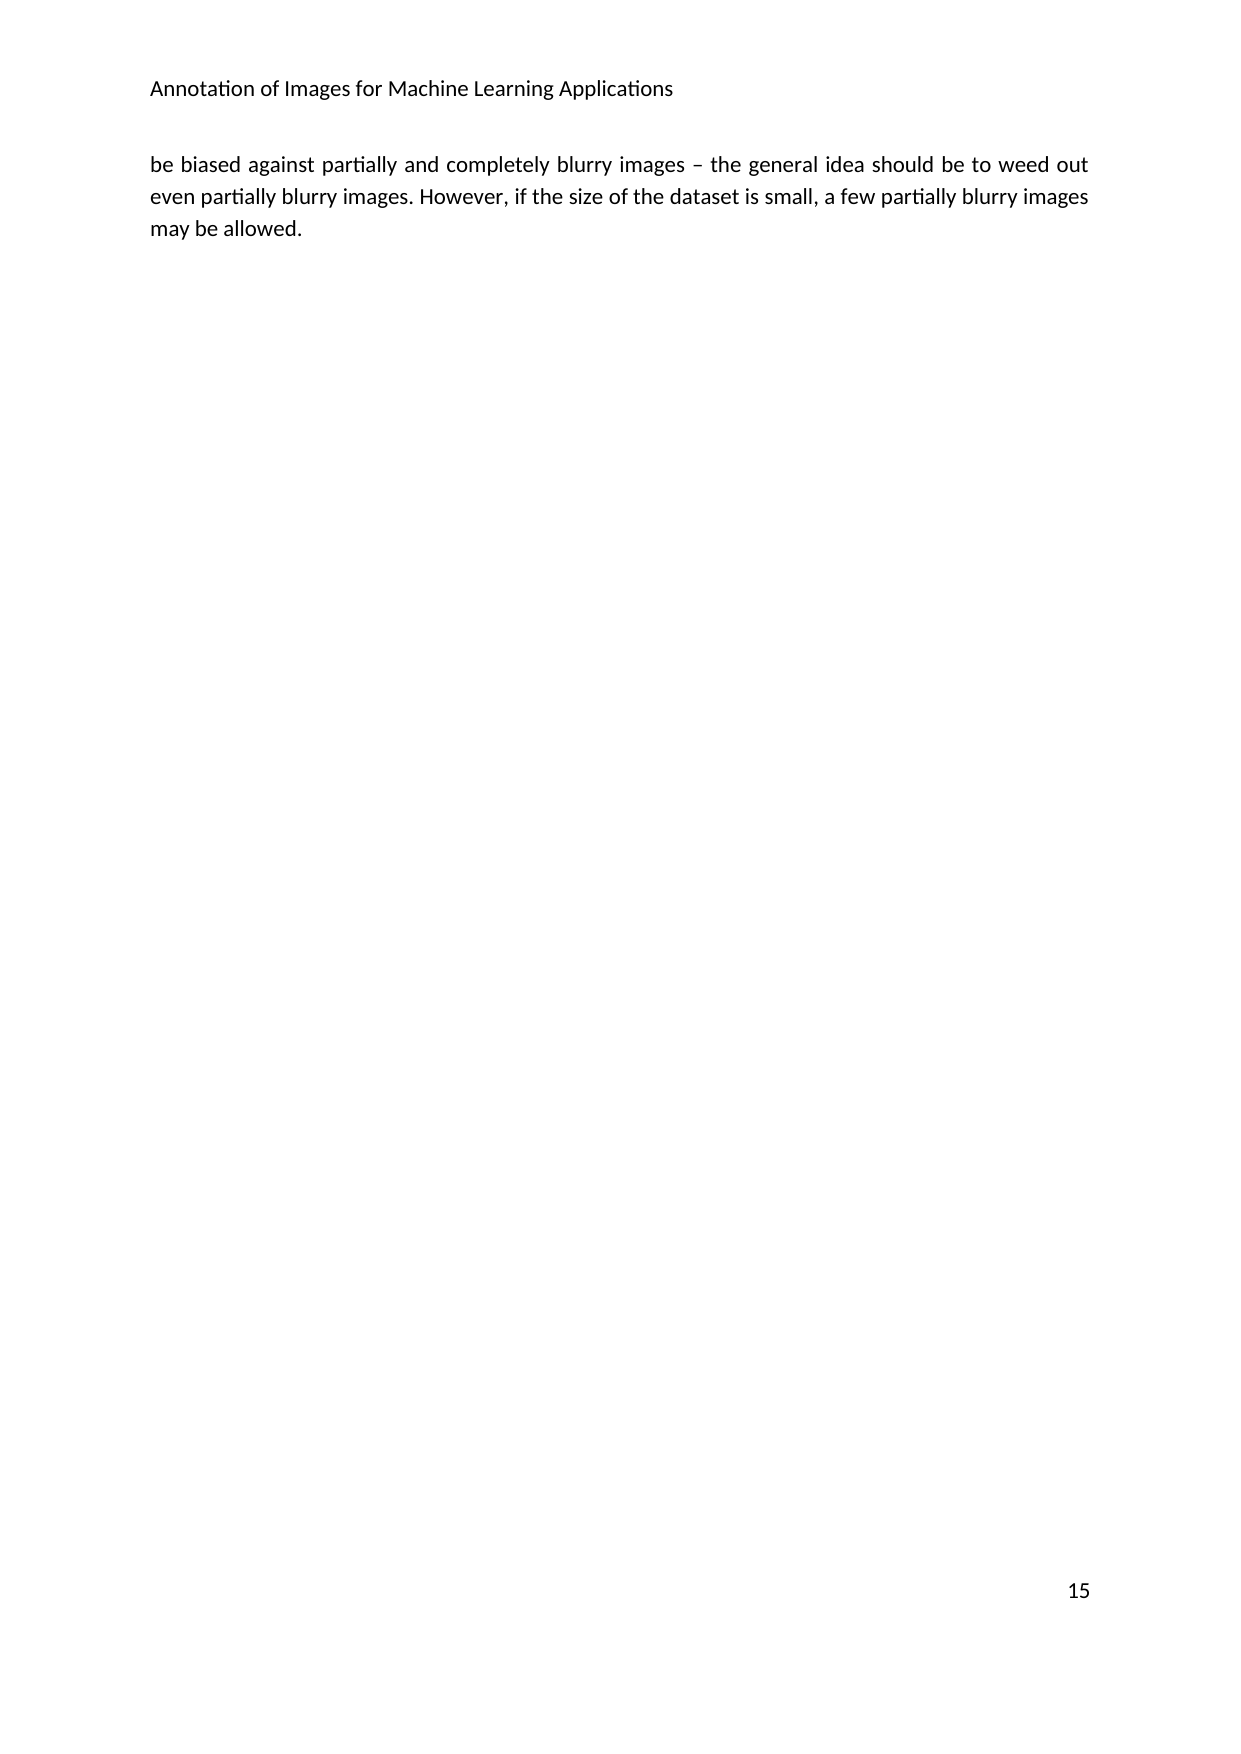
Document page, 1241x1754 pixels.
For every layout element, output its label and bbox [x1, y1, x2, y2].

text [150, 150, 1090, 242]
